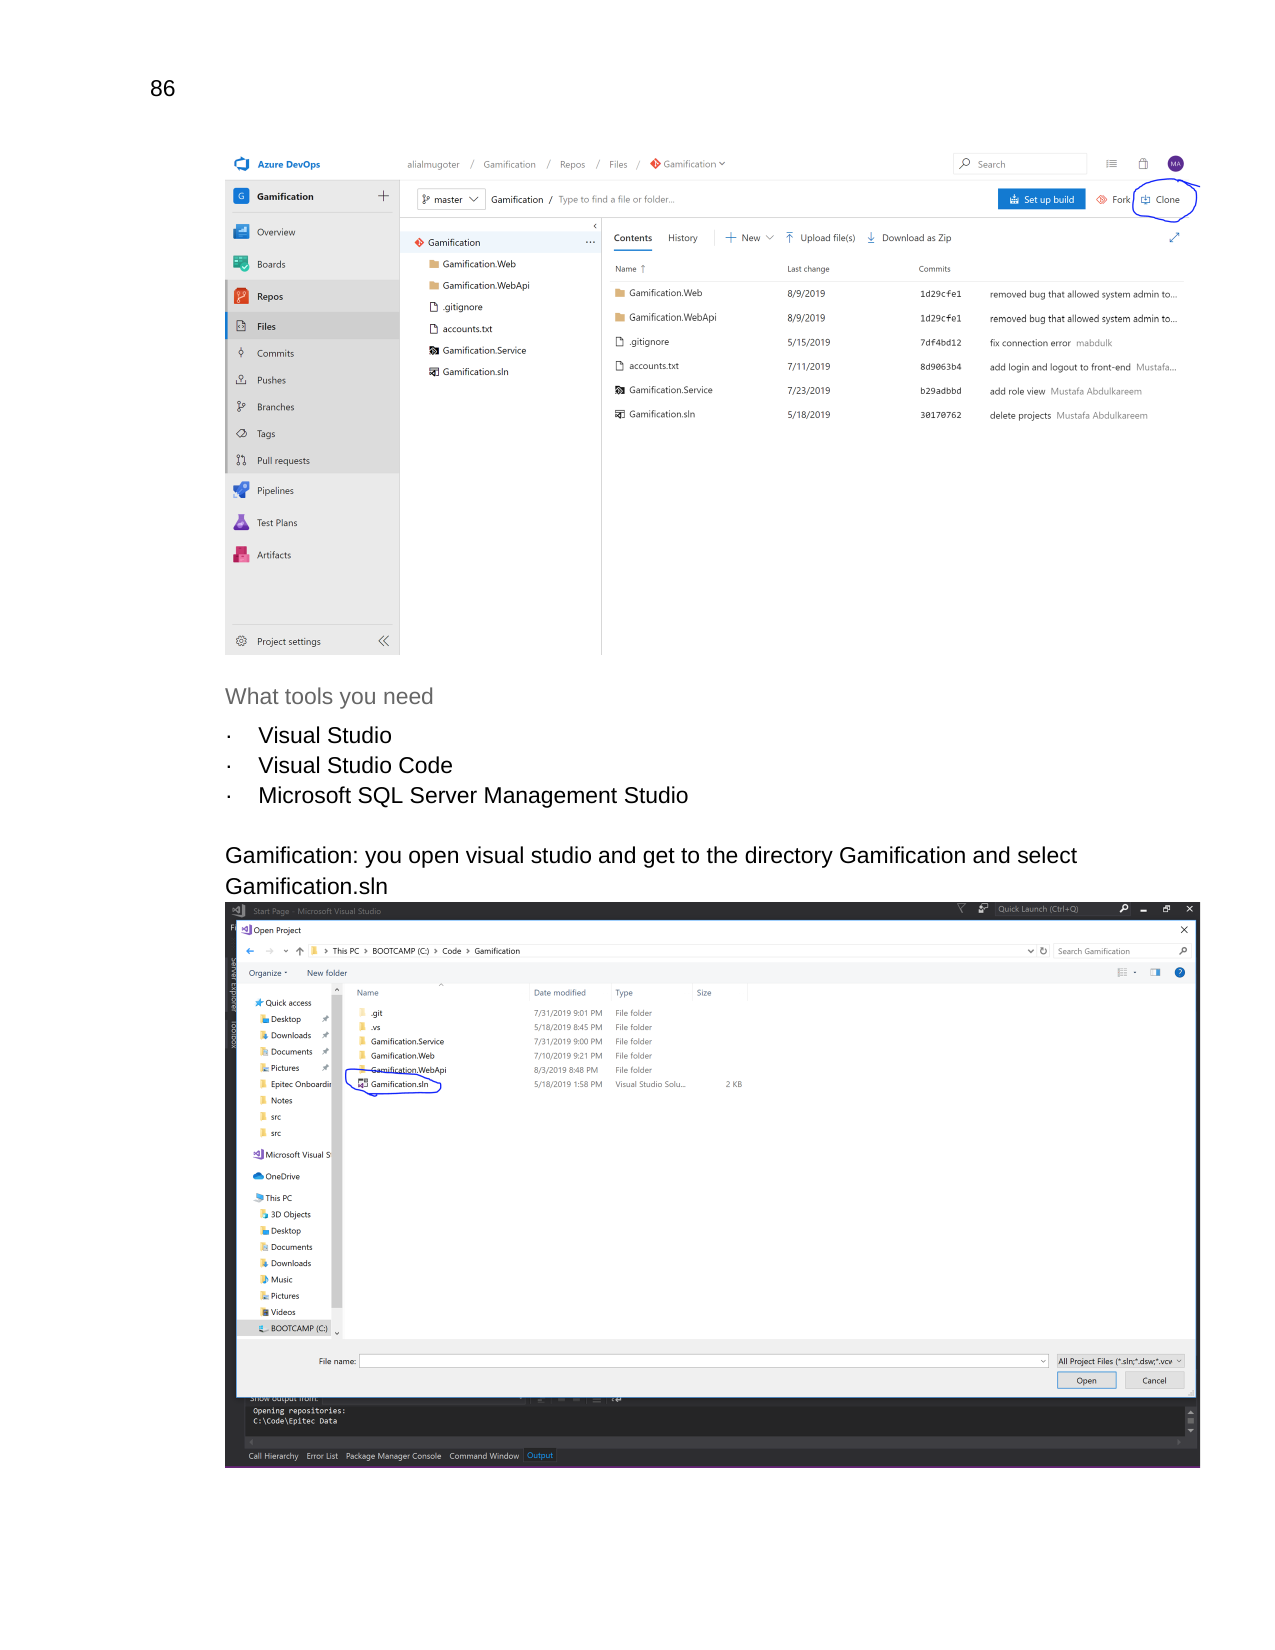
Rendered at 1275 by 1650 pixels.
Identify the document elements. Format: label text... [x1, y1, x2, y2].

picture [225, 902, 1200, 1468]
subtitle What tools you need [225, 683, 1125, 709]
picture [225, 150, 1200, 655]
text · Microsoft SQL Server Management Studio [225, 782, 1125, 808]
text Gamification: you open visual studio and get to the directory Gamification and select Gamification.sln [225, 842, 1125, 899]
text · Visual Studio [225, 722, 1125, 748]
text · Visual Studio Code [225, 752, 1125, 778]
